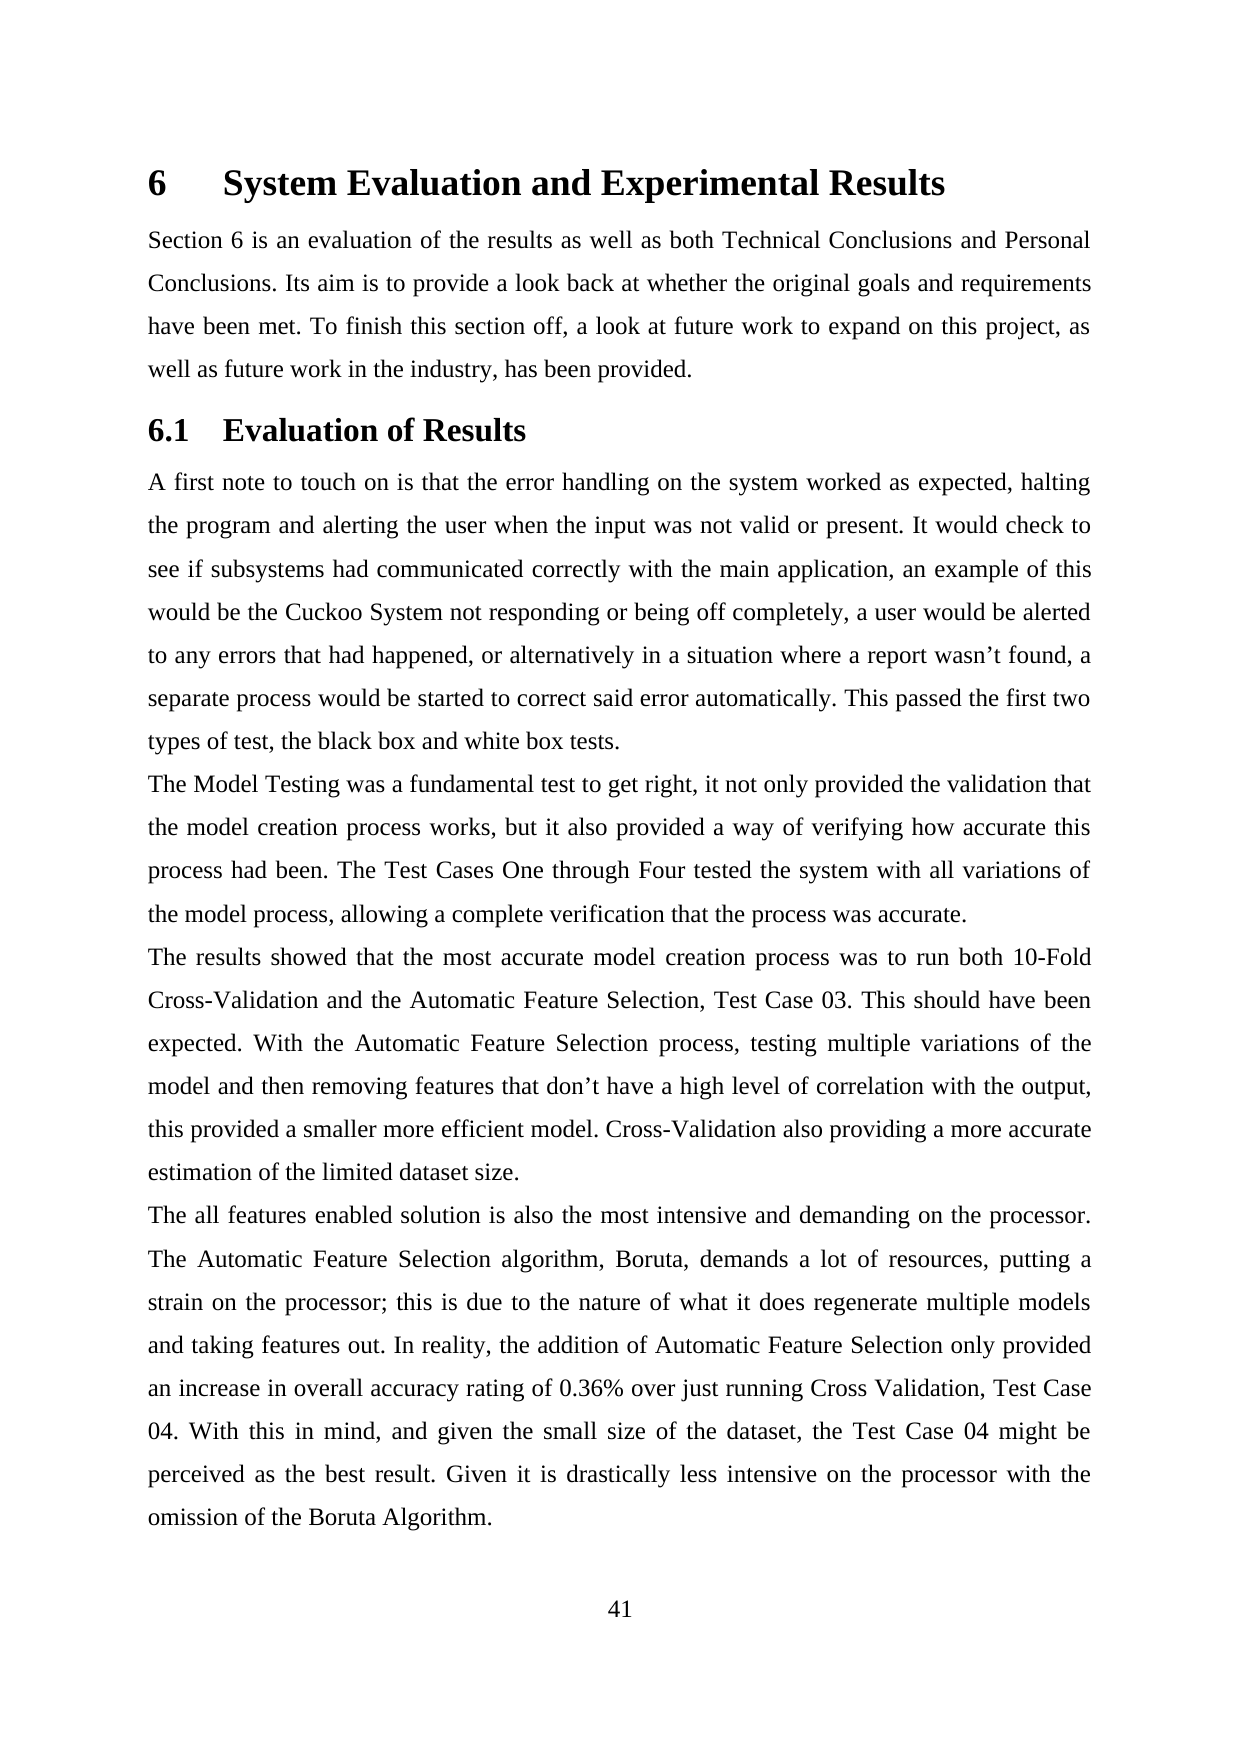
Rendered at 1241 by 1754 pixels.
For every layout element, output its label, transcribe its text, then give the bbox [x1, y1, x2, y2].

subtitle System Evaluation and Experimental Results [148, 160, 1092, 203]
text The results showed that the most accurate model creation process was to run both 10-Fold Cross-Validation and the Automatic Feature Selection, Test Case 03. This should have been expected. With the Automatic Feature Selection process, testing multiple variations of the model and then removing features that don’t have a high level of correlation with the output, this provided a smaller more efficient model. Cross-Validation also providing a more accurate estimation of the limited dataset size. [148, 942, 1092, 1186]
text Section 6 is an evaluation of the results as well as both Technical Conclusions and Personal Conclusions. Its aim is to provide a look back at whether the original goals and requirements have been met. To finish this section off, a look at future work to expand on this project, as well as future work in the industry, has been provided. [148, 225, 1092, 383]
text A first note to touch on is that the error handling on the system worked as expected, halting the program and alerting the user when the input was not valid or present. It would check to see if subsystems had communicated correctly with the main application, an example of this would be the Cuckoo System not responding or being off completely, a user would be alerted to any errors that had happened, or alternatively in a situation where a report wasn’t found, a separate process would be started to correct said error automatically. This passed the first two types of test, the black box and white box tests. [148, 467, 1092, 755]
text The all features enabled solution is also the most intensive and demanding on the processor. The Automatic Feature Selection algorithm, Boruta, demands a lot of resources, putting a strain on the processor; this is due to the nature of what it does regenerate multiple models and taking features out. In reality, the addition of Automatic Feature Selection only provided an increase in overall accuracy rating of 0.36% over just running Cross Validation, Test Case 04. With this in mind, and given the small size of the dataset, the Test Case 04 might be perceived as the best result. Given it is drastically less intensive on the processor with the omission of the Boruta Algorithm. [148, 1201, 1092, 1531]
subtitle Evaluation of Results [148, 410, 1092, 448]
text The Model Testing was a fundamental test to get right, it not only provided the validation that the model creation process works, but it also provided a way of verifying how accurate this process had been. The Test Cases One through Four tested the system with all variations of the model process, allowing a complete verification that the process was accurate. [148, 769, 1092, 927]
